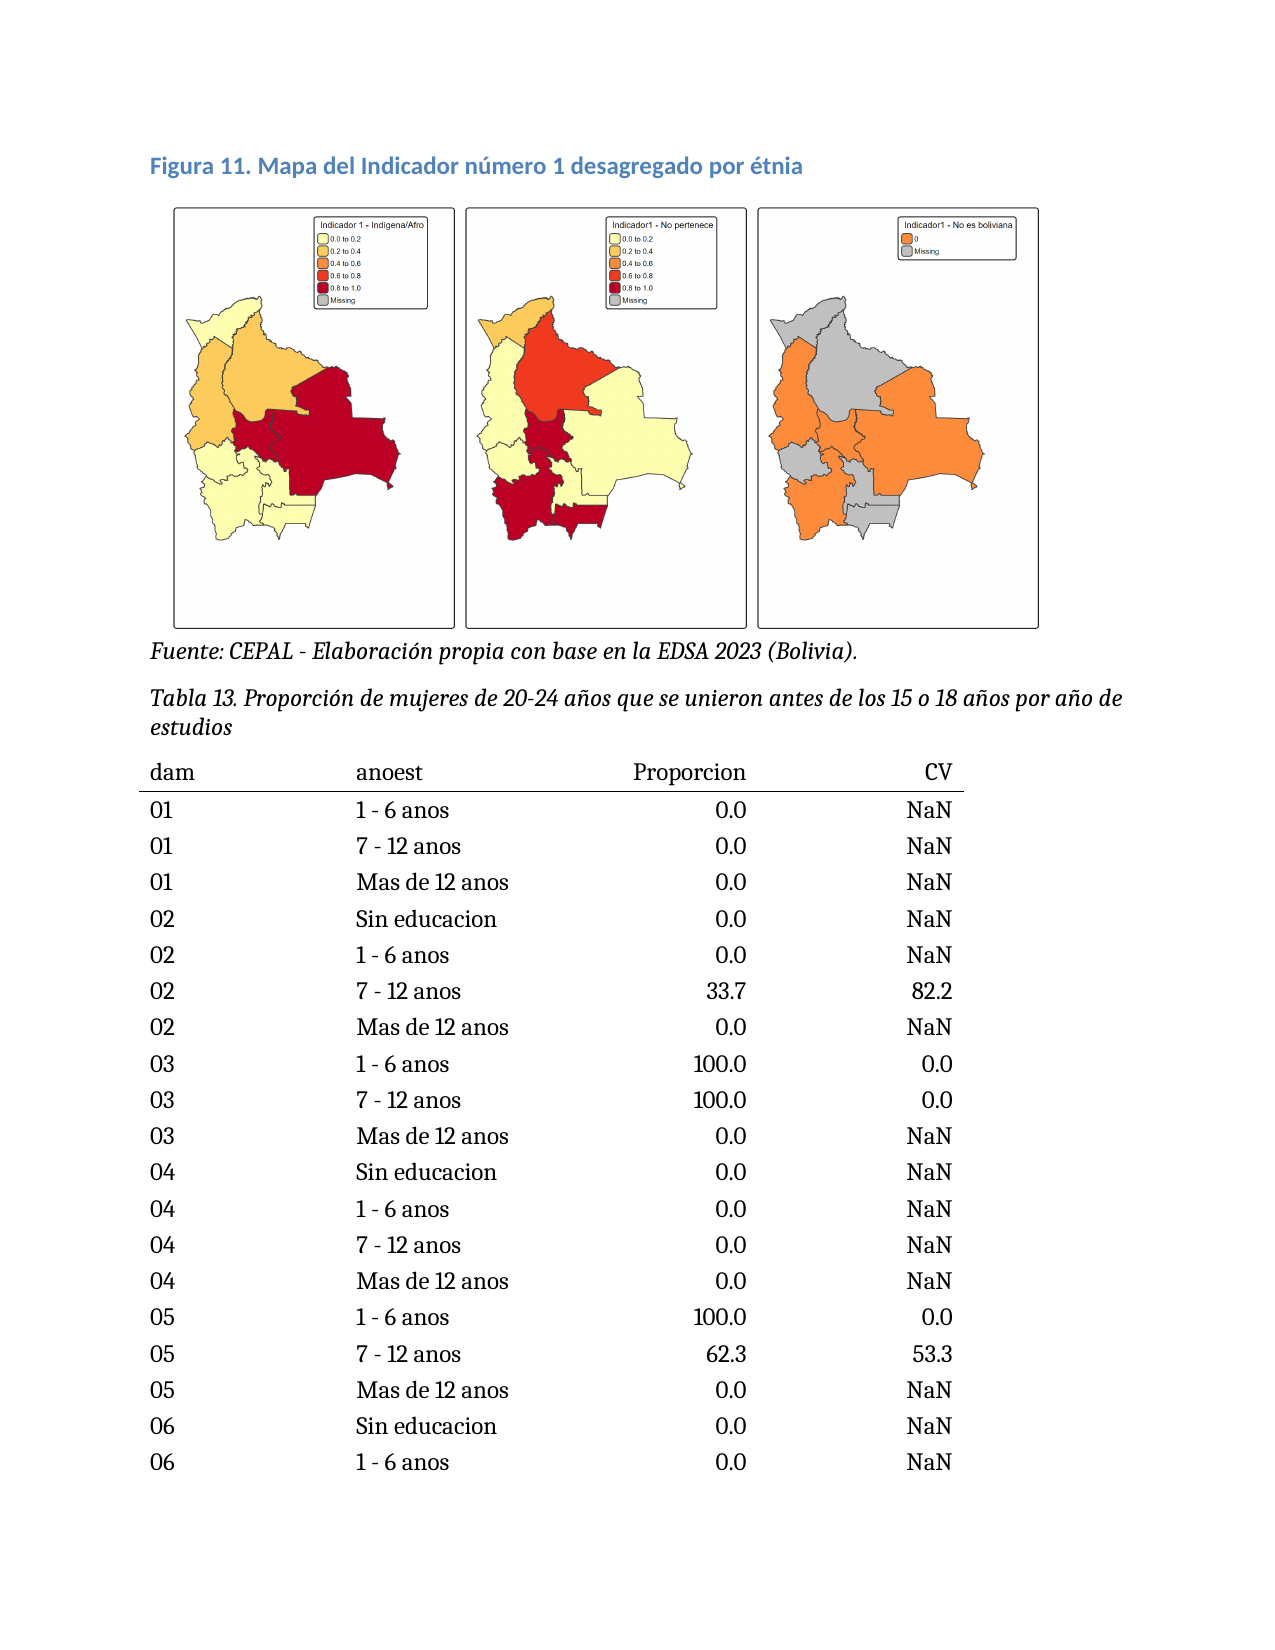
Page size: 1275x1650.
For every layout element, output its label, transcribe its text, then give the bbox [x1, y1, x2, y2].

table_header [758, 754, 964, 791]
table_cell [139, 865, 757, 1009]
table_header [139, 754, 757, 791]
picture [168, 199, 1044, 637]
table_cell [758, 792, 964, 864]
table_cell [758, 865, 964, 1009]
text Tabla 13. Proporción de mujeres de 20-24 años que se unieron antes de los 15 o 18 años por año de estudios [150, 684, 1125, 742]
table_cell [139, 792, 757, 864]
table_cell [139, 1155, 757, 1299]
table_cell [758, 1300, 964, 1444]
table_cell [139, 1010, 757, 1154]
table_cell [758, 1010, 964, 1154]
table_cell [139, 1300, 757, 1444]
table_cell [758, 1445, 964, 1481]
subtitle Figura 11. Mapa del Indicador número 1 desagregado por étnia [150, 150, 1125, 181]
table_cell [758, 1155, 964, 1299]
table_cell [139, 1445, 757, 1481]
